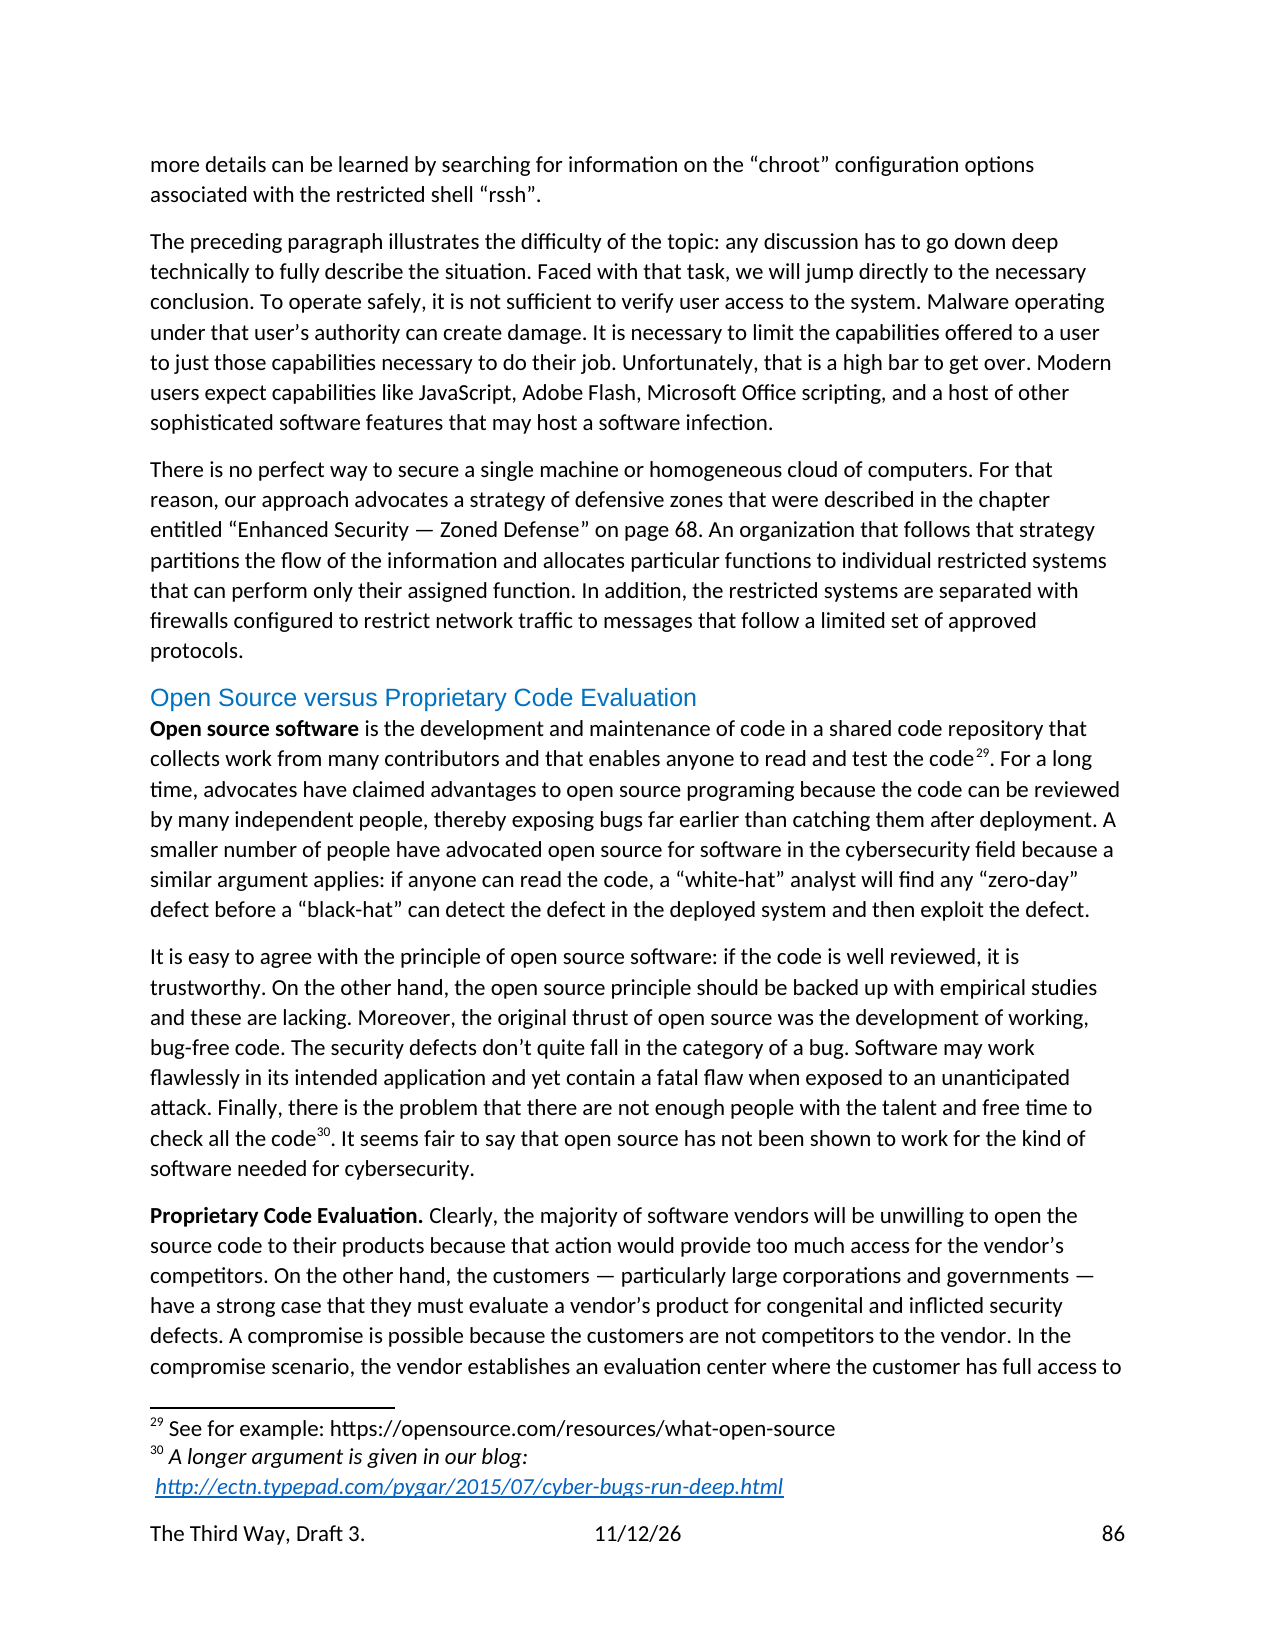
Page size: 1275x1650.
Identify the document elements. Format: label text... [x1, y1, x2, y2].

text It is easy to agree with the principle of open source software: if the code is well reviewed, it is trustworthy. On the other hand, the open source principle should be backed up with empirical studies and these are lacking. Moreover, the original thrust of open source was the development of working, bug-free code. The security defects don’t quite fall in the category of a bug. Software may work flawlessly in its intended application and yet contain a fatal flaw when exposed to an unanticipated attack. Finally, there is the problem that there are not enough people with the talent and free time to check all the code. It seems fair to say that open source has not been shown to work for the kind of software needed for cybersecurity. [150, 942, 1125, 1182]
text The preceding paragraph illustrates the difficulty of the topic: any discussion has to go down deep technically to fully describe the situation. Faced with that task, we will jump directly to the necessary conclusion. To operate safely, it is not sufficient to verify user access to the system. Malware operating under that user’s authority can create damage. It is necessary to limit the capabilities offered to a user to just those capabilities necessary to do their job. Unfortunately, that is a high bar to get over. Modern users expect capabilities like JavaScript, Adobe Flash, Microsoft Office scripting, and a host of other sophisticated software features that may host a software infection. [150, 227, 1125, 436]
text There is no perfect way to secure a single machine or homogeneous cloud of computers. For that reason, our approach advocates a strategy of defensive zones that were described in the chapter entitled “Enhanced Security — Zoned Defense” on page 68. An organization that follows that strategy partitions the flow of the information and allocates particular functions to individual restricted systems that can perform only their assigned function. In addition, the restricted systems are separated with firewalls configured to restrict network traffic to messages that follow a limited set of approved protocols. [150, 455, 1125, 664]
text Open source software is the development and maintenance of code in a shared code repository that collects work from many contributors and that enables anyone to read and test the code. For a long time, advocates have claimed advantages to open source programing because the code can be reviewed by many independent people, thereby exposing bugs far earlier than catching them after deployment. A smaller number of people have advocated open source for software in the cybersecurity field because a similar argument applies: if anyone can read the code, a “white-hat” analyst will find any “zero-day” defect before a “black-hat” can detect the defect in the deployed system and then exploit the defect. [150, 714, 1125, 924]
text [150, 1201, 1125, 1380]
subtitle Open Source versus Proprietary Code Evaluation [150, 683, 1125, 712]
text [150, 150, 1125, 208]
